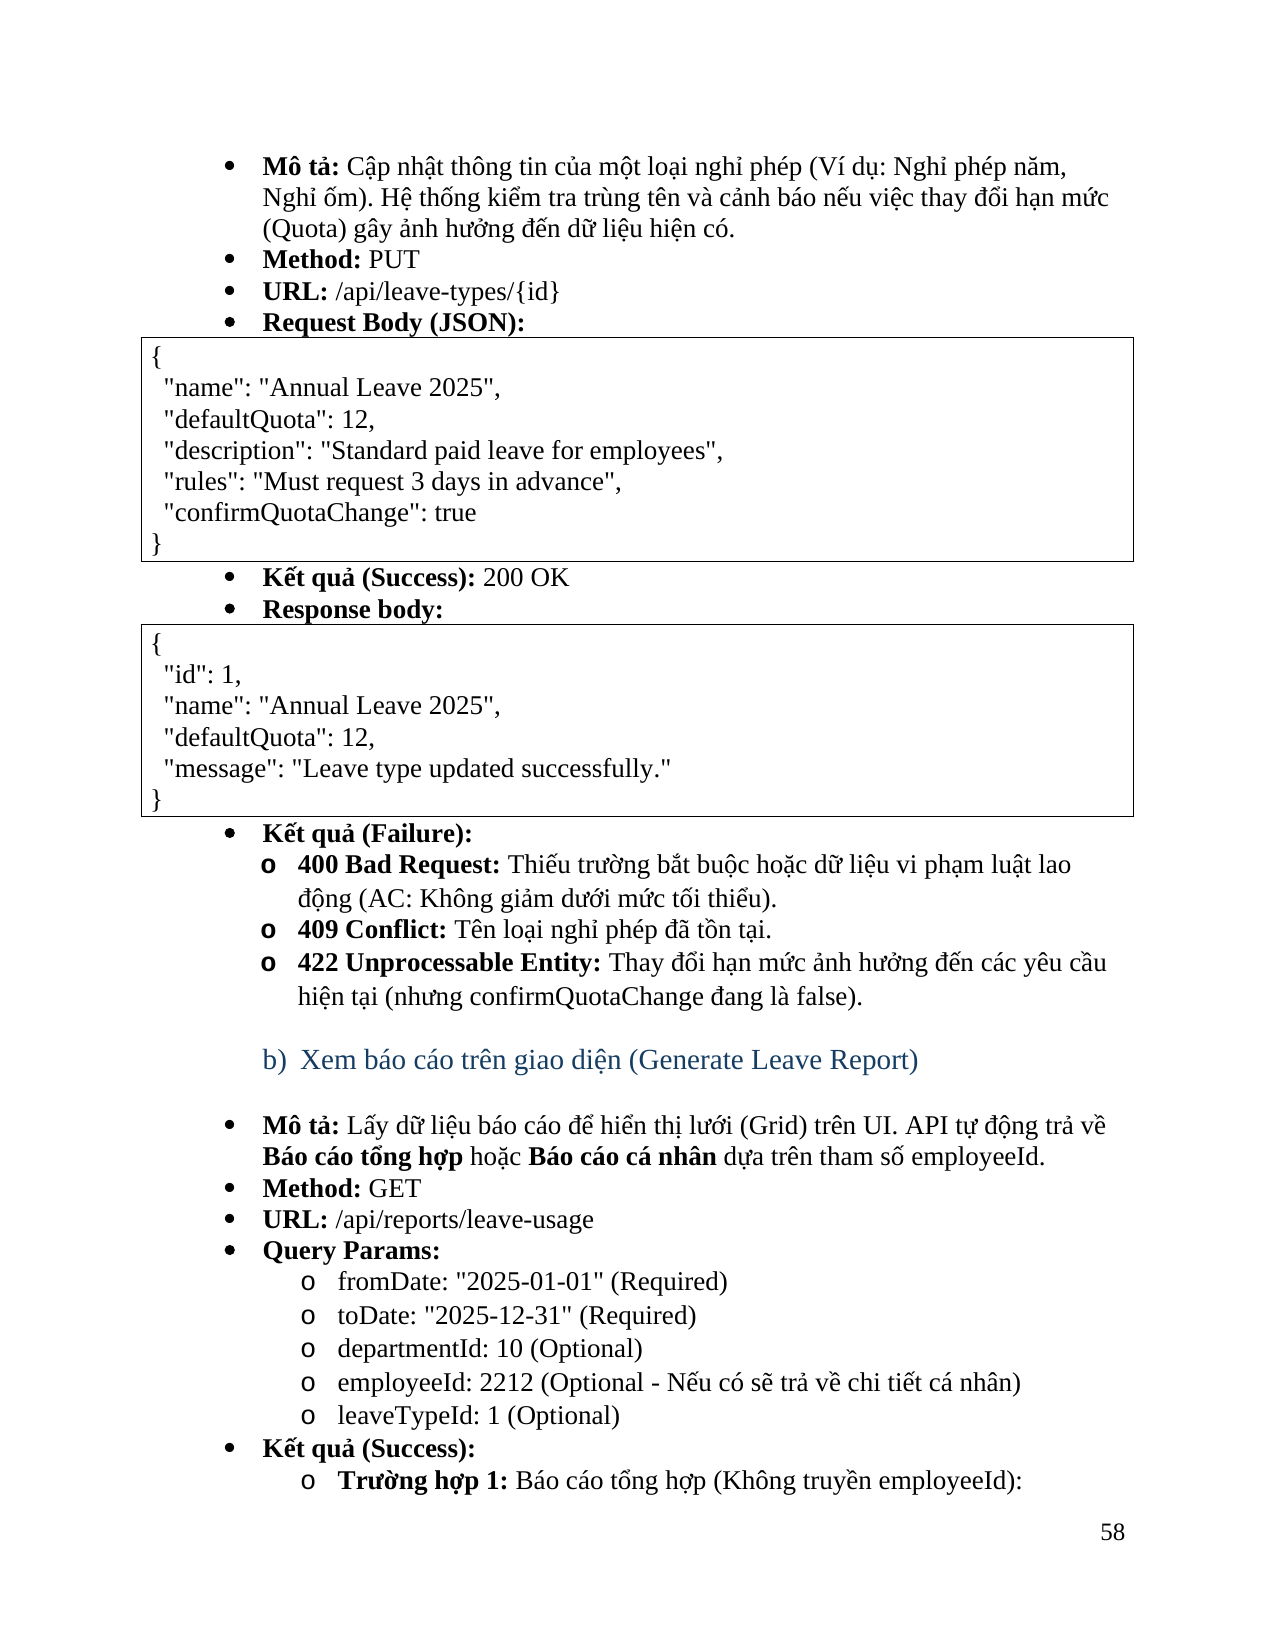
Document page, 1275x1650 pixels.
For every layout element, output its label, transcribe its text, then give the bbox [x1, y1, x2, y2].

list URL: /api/reports/leave-usage [225, 1203, 1125, 1234]
text "defaultQuota": 12, [150, 721, 1125, 752]
list Xem báo cáo trên giao diện (Generate Leave Report) [262, 1042, 1125, 1076]
list departmentId: 10 (Optional) [300, 1332, 1125, 1366]
text } [142, 780, 1133, 816]
text "description": "Standard paid leave for employees", [150, 434, 1125, 465]
list leaveTypeId: 1 (Optional) [300, 1399, 1125, 1433]
list Method: PUT [225, 243, 1125, 275]
list Mô tả: Lấy dữ liệu báo cáo để hiển thị lưới (Grid) trên UI. API tự động trả về Báo cáo tổng hợp hoặc Báo cáo cá nhân dựa trên tham số employeeId. [225, 1109, 1125, 1172]
text } [142, 524, 1133, 561]
text "name": "Annual Leave 2025", [150, 689, 1125, 721]
text "id": 1, [150, 658, 1125, 689]
text { [142, 625, 1133, 658]
list Mô tả: Cập nhật thông tin của một loại nghỉ phép (Ví dụ: Nghỉ phép năm, Nghỉ ốm). Hệ thống kiểm tra trùng tên và cảnh báo nếu việc thay đổi hạn mức (Quota) gây ảnh hưởng đến dữ liệu hiện có. [225, 150, 1125, 243]
list Kết quả (Success): [225, 1433, 1125, 1464]
text "defaultQuota": 12, [150, 403, 1125, 434]
list employeeId: 2212 (Optional - Nếu có sẽ trả về chi tiết cá nhân) [300, 1366, 1125, 1399]
list 422 Unprocessable Entity: Thay đổi hạn mức ảnh hưởng đến các yêu cầu hiện tại (nhưng confirmQuotaChange đang là false). [260, 946, 1125, 1011]
text { [142, 338, 1133, 372]
list Query Params: [225, 1234, 1125, 1265]
list Trường hợp 1: Báo cáo tổng hợp (Không truyền employeeId): [300, 1464, 1125, 1497]
list Request Body (JSON): [225, 306, 1125, 337]
list Kết quả (Failure): [225, 817, 1125, 848]
list fromDate: "2025-01-01" (Required) [300, 1265, 1125, 1299]
text "confirmQuotaChange": true [150, 496, 1125, 524]
list Kết quả (Success): 200 OK [225, 562, 1125, 593]
list 400 Bad Request: Thiếu trường bắt buộc hoặc dữ liệu vi phạm luật lao động (AC: Không giảm dưới mức tối thiểu). [260, 848, 1125, 913]
list toDate: "2025-12-31" (Required) [300, 1299, 1125, 1332]
list Response body: [225, 593, 1125, 624]
text "message": "Leave type updated successfully." [150, 752, 1125, 780]
text "name": "Annual Leave 2025", [150, 372, 1125, 403]
text "rules": "Must request 3 days in advance", [150, 465, 1125, 496]
list Method: GET [225, 1172, 1125, 1203]
list 409 Conflict: Tên loại nghỉ phép đã tồn tại. [260, 913, 1125, 946]
list URL: /api/leave-types/{id} [225, 275, 1125, 306]
